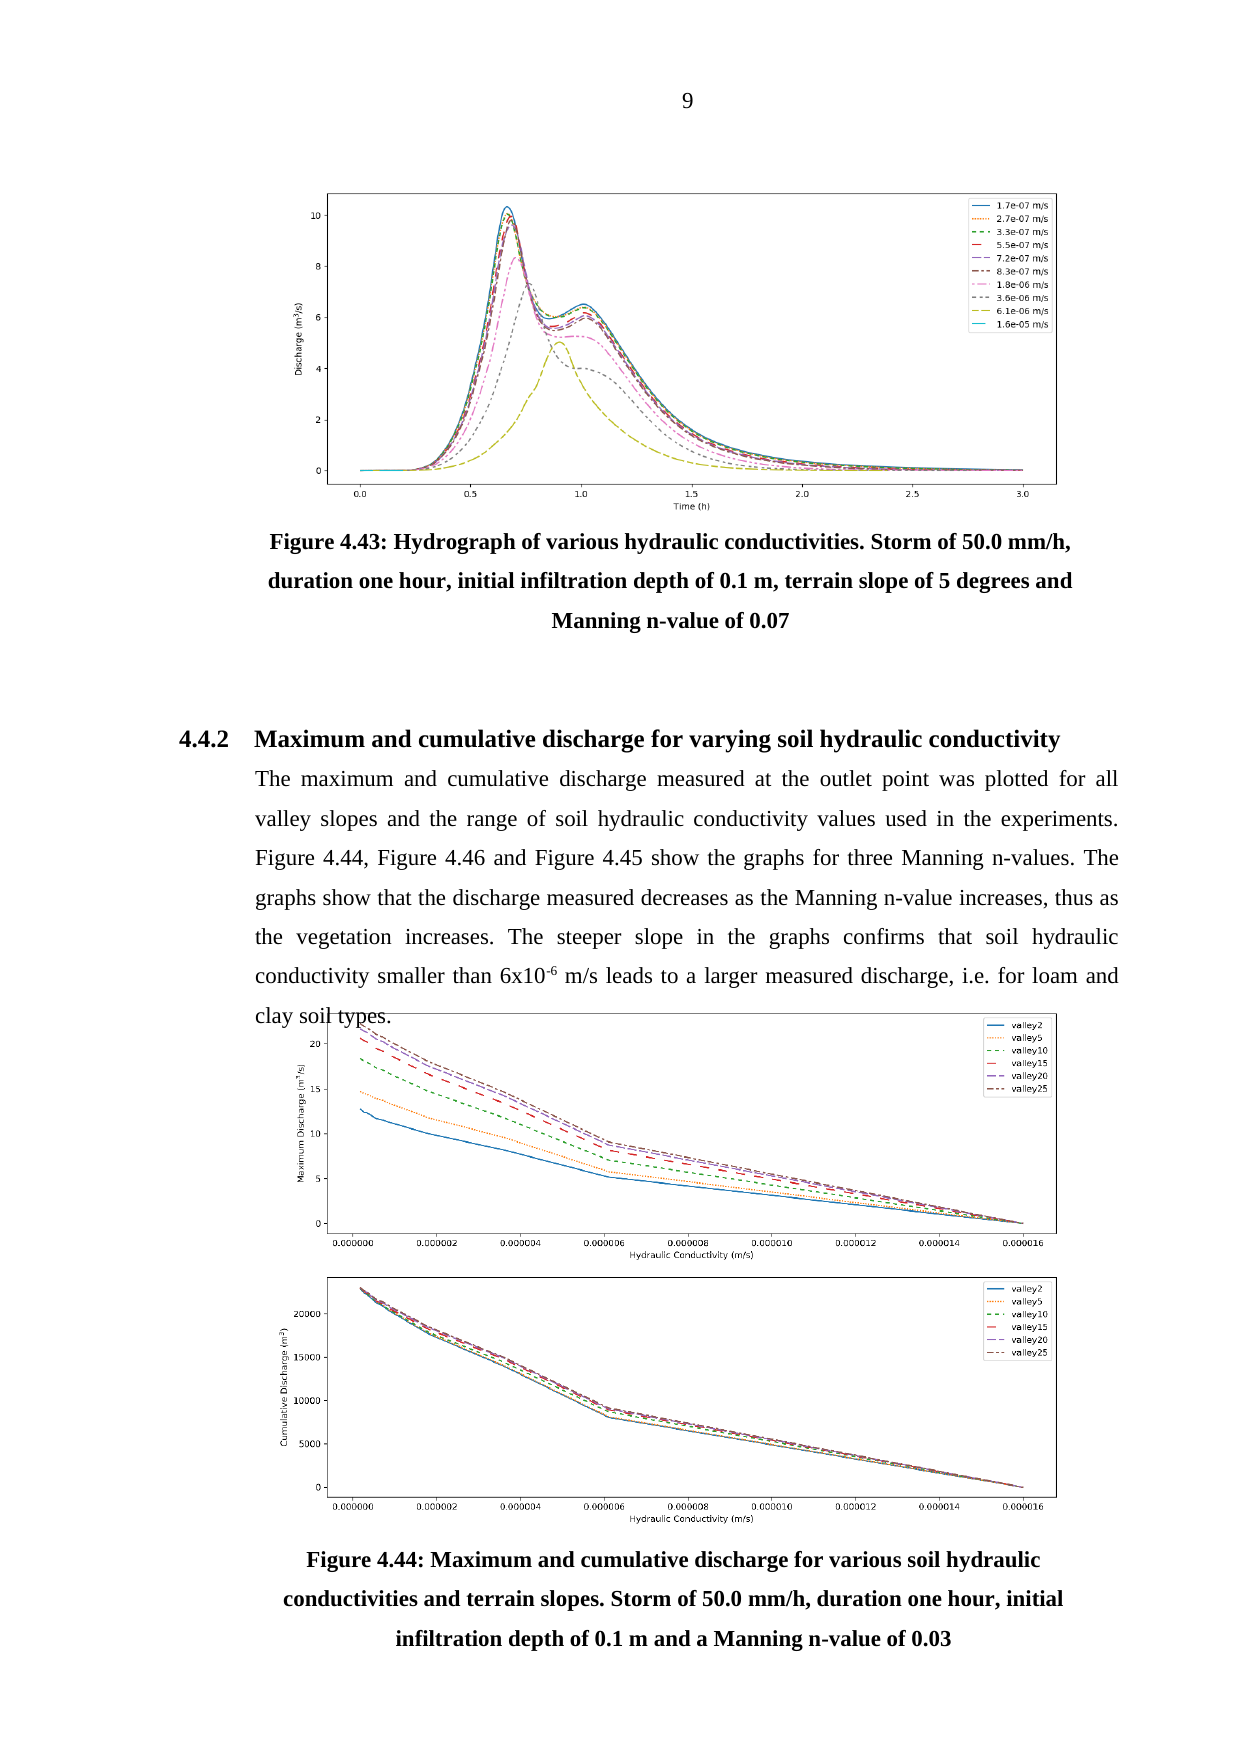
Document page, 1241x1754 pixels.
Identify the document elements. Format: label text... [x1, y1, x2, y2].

picture [215, 1150, 1156, 1712]
subtitle Maximum and cumulative discharge for varying soil hydraulic conductivity [179, 243, 1120, 272]
picture [209, 525, 1150, 1086]
